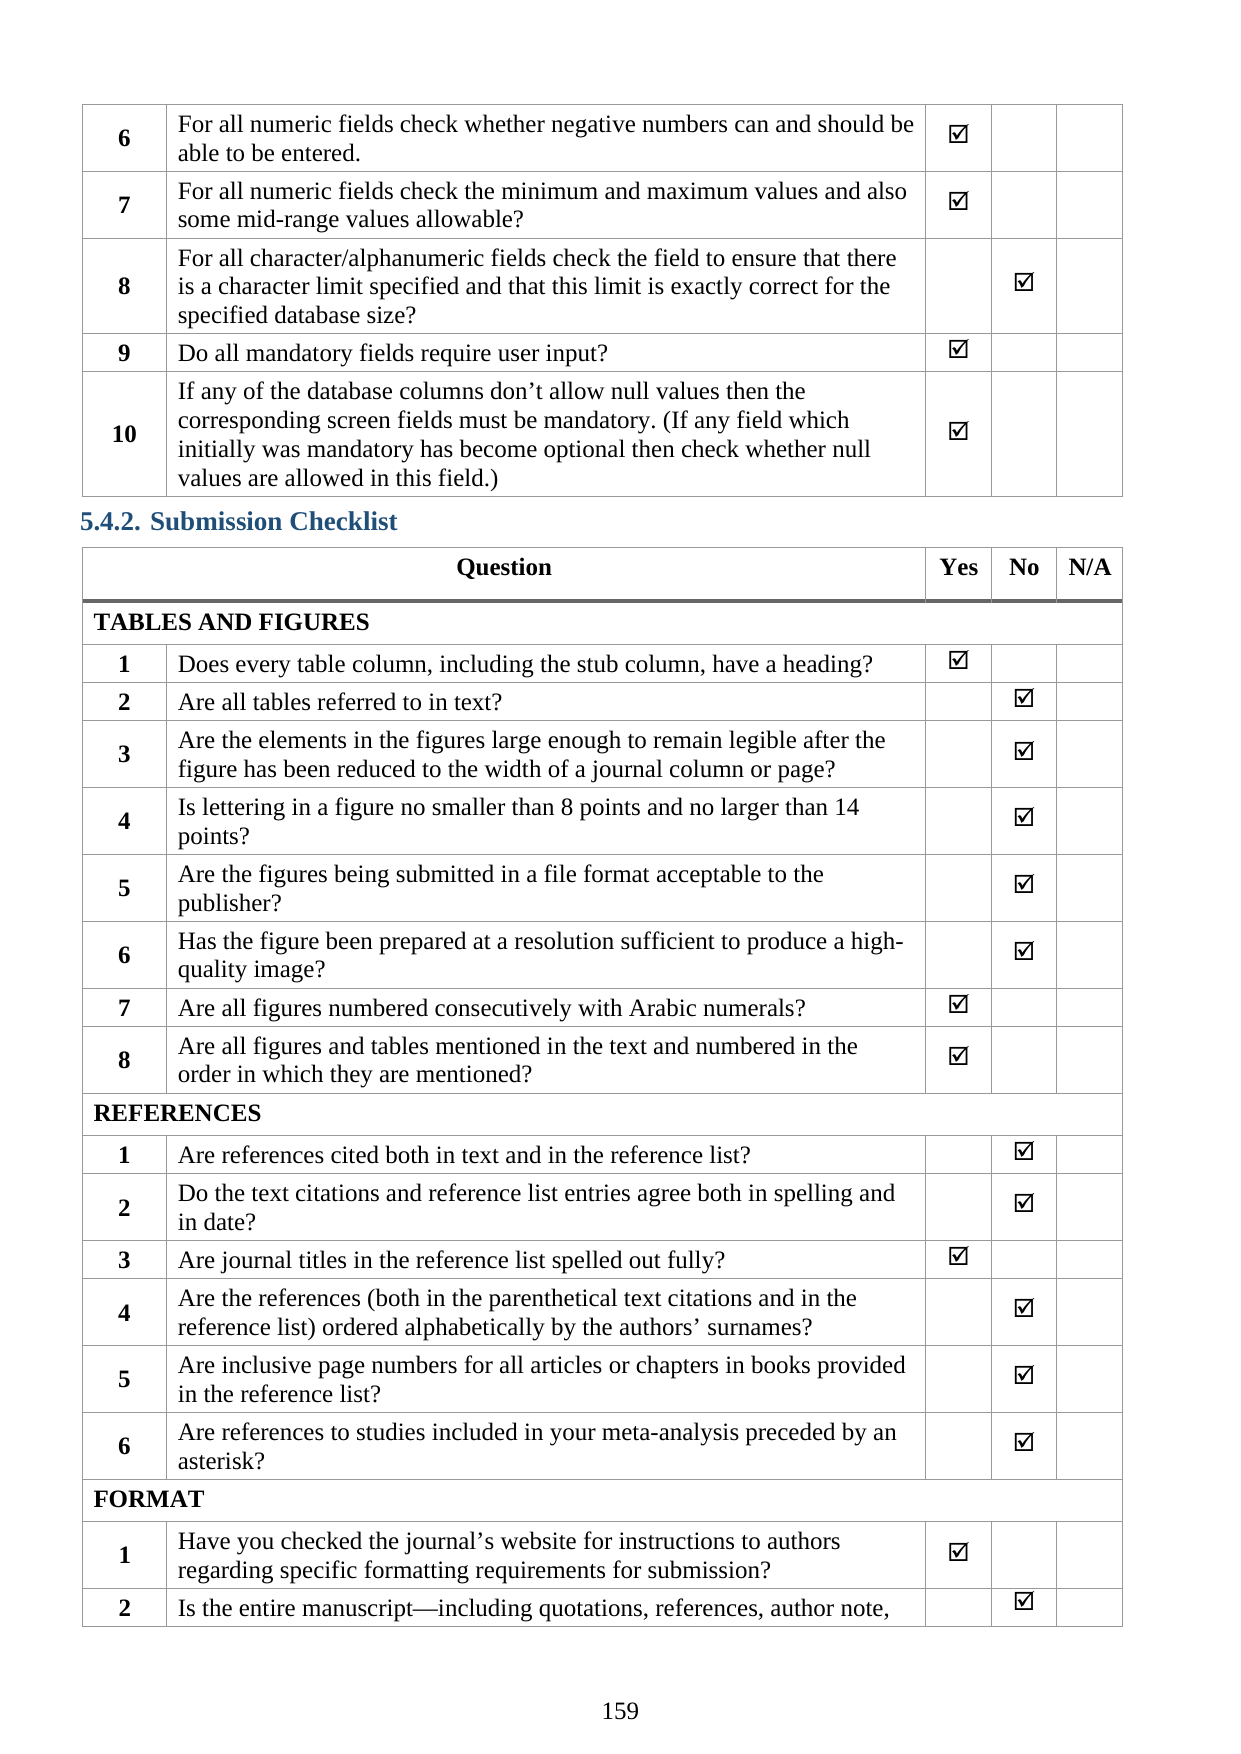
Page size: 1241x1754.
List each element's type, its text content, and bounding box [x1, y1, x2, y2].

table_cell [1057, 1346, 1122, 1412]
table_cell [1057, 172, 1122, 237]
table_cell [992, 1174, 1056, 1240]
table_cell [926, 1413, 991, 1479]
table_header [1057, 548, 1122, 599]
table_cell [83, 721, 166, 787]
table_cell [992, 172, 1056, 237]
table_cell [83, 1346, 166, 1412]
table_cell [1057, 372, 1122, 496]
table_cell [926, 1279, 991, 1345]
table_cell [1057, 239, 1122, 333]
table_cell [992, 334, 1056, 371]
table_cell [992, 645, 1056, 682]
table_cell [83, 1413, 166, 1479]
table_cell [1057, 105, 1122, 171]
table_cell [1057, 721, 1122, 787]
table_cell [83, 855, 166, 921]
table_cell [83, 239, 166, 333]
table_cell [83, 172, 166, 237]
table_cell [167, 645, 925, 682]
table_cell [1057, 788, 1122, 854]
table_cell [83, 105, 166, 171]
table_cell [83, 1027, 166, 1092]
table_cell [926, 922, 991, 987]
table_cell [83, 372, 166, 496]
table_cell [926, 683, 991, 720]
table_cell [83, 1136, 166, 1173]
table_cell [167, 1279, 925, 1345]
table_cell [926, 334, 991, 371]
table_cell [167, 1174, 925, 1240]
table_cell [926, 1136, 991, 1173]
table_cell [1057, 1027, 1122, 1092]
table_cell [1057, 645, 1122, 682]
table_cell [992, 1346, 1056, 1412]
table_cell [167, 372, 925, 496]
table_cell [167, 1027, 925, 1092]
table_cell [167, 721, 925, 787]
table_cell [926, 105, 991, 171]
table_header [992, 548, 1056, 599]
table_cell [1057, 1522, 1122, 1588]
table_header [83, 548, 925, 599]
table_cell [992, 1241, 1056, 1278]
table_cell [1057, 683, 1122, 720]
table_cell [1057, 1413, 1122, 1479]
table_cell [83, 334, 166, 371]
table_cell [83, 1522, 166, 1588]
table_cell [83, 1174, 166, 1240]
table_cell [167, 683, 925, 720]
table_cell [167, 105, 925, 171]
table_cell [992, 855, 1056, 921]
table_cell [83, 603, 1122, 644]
subtitle Submission Checklist [141, 505, 1128, 536]
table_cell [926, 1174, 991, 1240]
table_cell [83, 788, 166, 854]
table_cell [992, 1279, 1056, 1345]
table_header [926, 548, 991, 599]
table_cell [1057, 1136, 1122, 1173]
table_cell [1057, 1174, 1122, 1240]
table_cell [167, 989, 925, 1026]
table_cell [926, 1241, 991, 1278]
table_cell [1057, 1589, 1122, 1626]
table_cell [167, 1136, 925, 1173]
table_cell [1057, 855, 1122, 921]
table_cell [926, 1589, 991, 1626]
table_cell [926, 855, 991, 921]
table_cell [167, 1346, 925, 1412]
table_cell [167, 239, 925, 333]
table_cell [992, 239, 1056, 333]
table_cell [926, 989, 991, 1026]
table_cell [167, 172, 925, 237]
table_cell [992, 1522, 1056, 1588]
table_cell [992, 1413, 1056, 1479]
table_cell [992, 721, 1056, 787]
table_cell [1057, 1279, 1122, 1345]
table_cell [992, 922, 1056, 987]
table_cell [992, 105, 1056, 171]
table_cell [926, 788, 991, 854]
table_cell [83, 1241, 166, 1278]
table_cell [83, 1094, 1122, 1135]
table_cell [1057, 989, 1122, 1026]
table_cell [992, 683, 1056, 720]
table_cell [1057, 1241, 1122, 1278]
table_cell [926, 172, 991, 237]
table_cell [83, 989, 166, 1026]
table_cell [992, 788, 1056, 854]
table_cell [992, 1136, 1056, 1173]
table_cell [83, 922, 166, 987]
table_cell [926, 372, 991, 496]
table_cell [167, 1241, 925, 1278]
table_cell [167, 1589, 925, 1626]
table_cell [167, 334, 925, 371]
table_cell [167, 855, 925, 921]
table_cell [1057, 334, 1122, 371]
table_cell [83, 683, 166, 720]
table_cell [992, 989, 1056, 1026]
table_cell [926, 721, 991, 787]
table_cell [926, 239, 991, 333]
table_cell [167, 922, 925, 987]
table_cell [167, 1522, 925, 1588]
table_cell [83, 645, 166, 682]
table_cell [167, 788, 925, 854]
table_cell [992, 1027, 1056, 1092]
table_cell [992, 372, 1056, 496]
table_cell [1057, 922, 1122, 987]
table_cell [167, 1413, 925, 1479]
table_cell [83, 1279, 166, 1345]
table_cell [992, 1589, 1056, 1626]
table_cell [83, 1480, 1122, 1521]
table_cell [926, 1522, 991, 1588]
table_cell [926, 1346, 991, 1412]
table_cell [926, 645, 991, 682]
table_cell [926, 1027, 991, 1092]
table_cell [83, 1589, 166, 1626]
